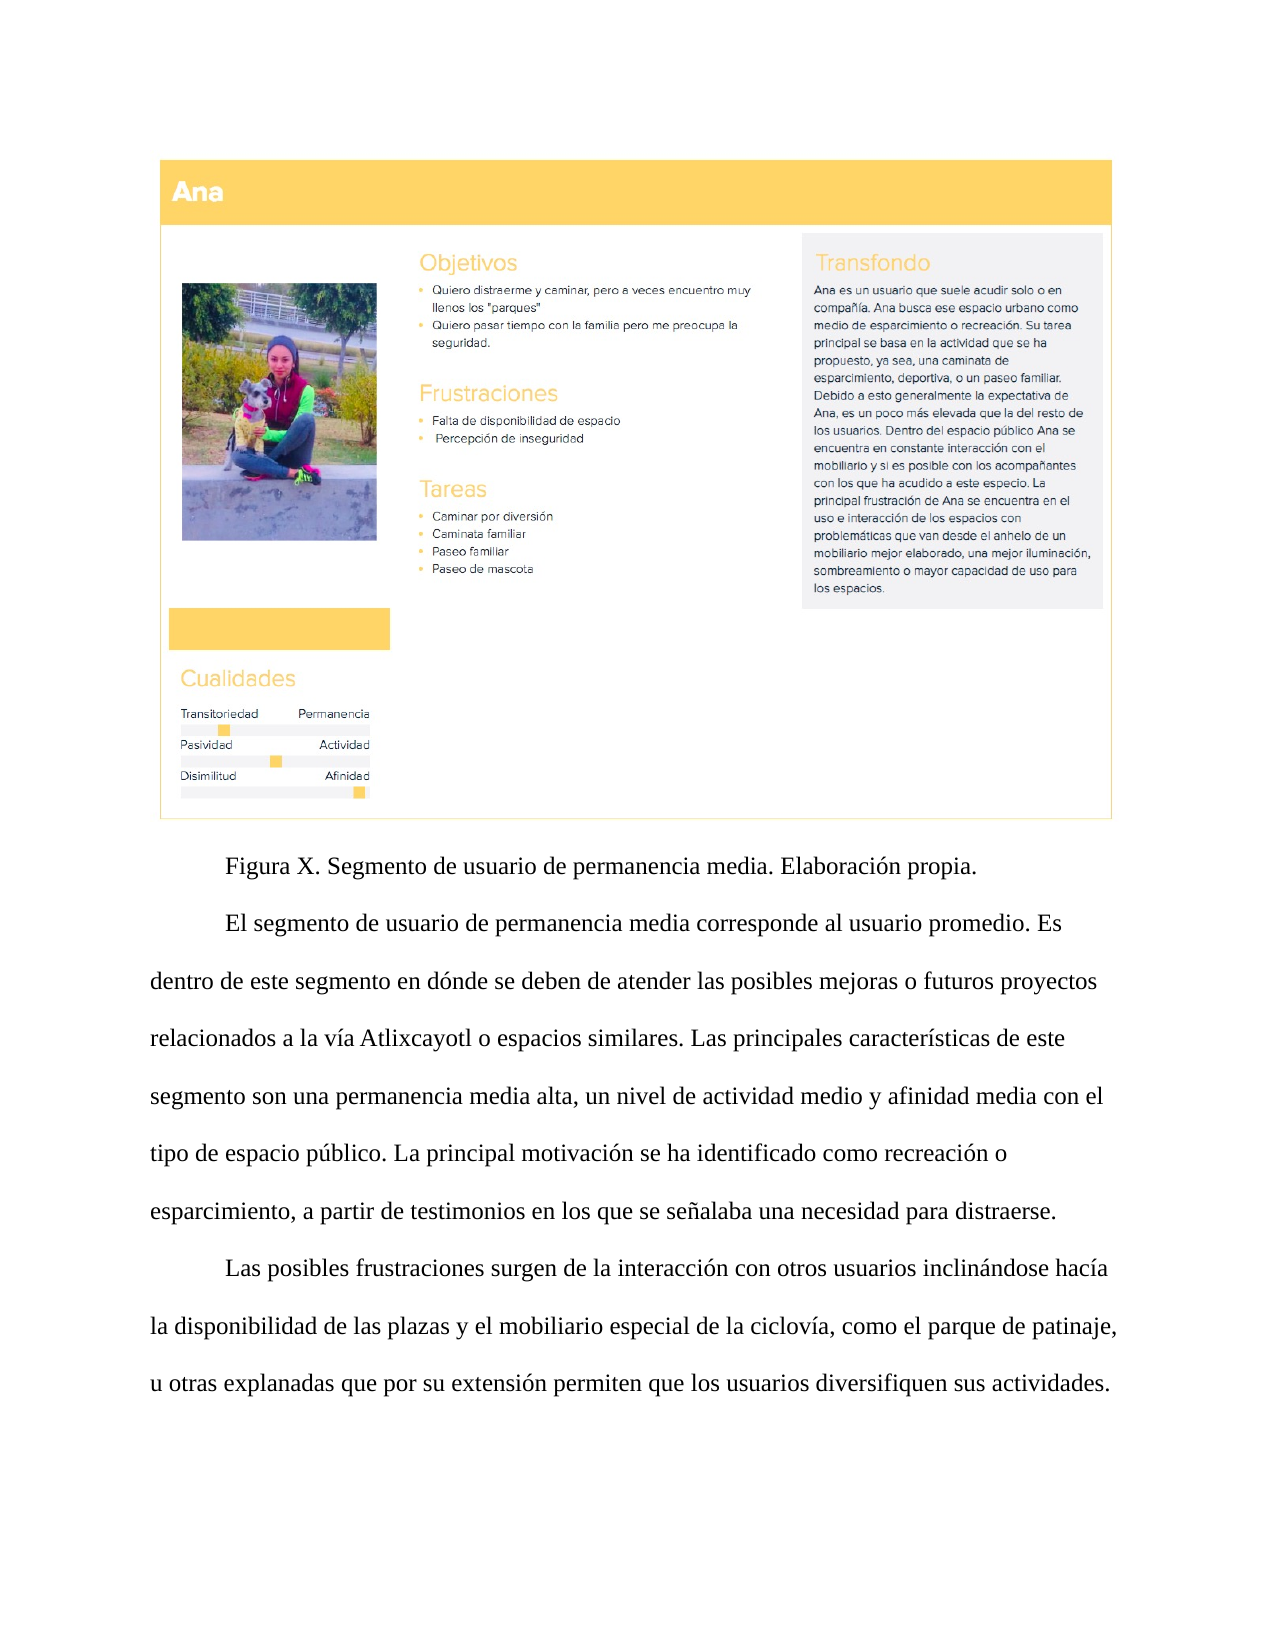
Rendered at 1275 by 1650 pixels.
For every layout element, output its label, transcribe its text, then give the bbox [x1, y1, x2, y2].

picture [150, 150, 1125, 822]
text El segmento de usuario de permanencia media corresponde al usuario promedio. Es dentro de este segmento en dónde se deben de atender las posibles mejoras o futuros proyectos relacionados a la vía Atlixcayotl o espacios similares. Las principales características de este segmento son una permanencia media alta, un nivel de actividad medio y afinidad media con el tipo de espacio público. La principal motivación se ha identificado como recreación o esparcimiento, a partir de testimonios en los que se señalaba una necesidad para distraerse. [150, 908, 1125, 1224]
text Figura X. Segmento de usuario de permanencia media. Elaboración propia. [150, 851, 1125, 879]
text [150, 1253, 1125, 1397]
